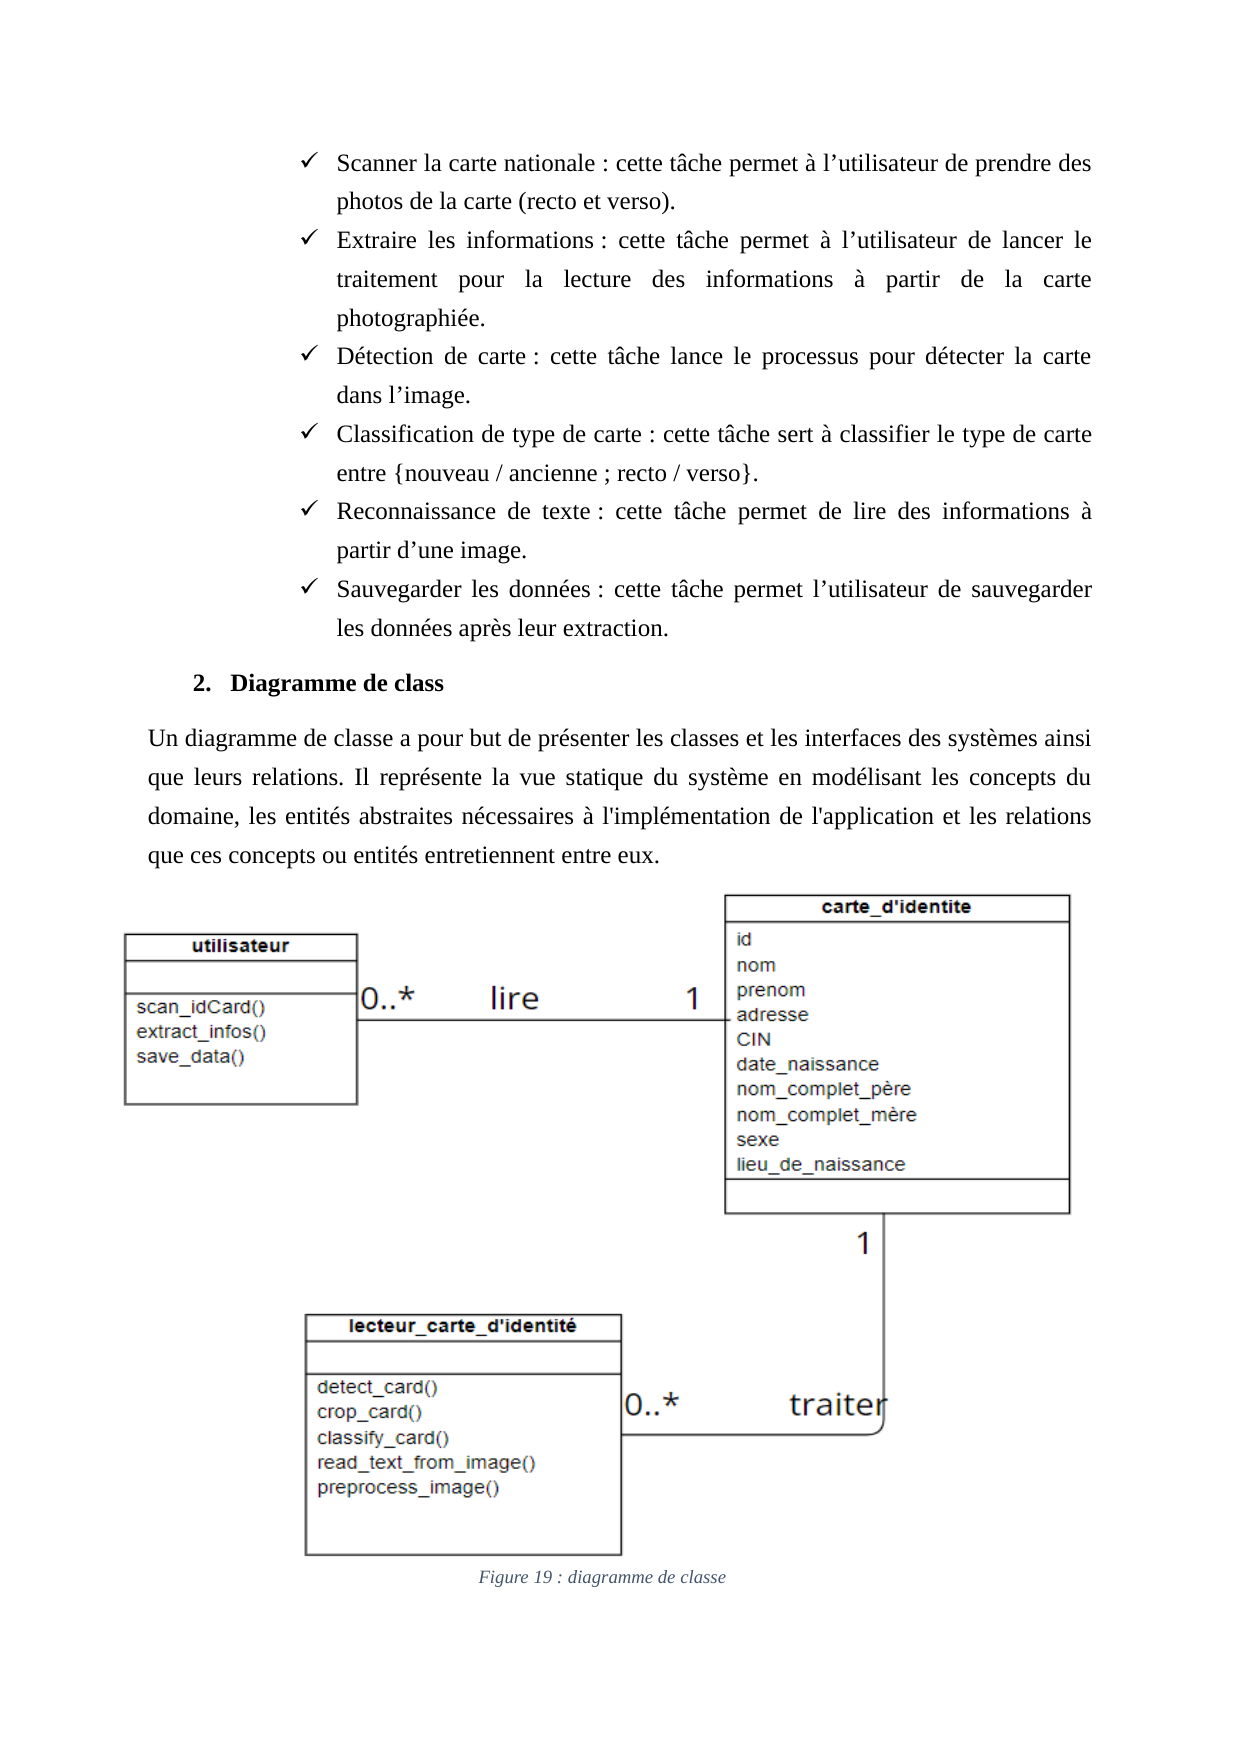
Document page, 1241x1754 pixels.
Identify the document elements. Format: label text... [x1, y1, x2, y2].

list Détection de carte : cette tâche lance le processus pour détecter la carte dans l’image. [299, 341, 1093, 409]
list Reconnaissance de texte : cette tâche permet de lire des informations à partir d’une image. [299, 496, 1093, 564]
text Un diagramme de classe a pour but de présenter les classes et les interfaces des systèmes ainsi que leurs relations. Il représente la vue statique du système en modélisant les concepts du domaine, les entités abstraites nécessaires à l'implémentation de l'application et les relations que ces concepts ou entités entretiennent entre eux. [148, 723, 1093, 868]
subtitle Diagramme de class [193, 668, 1093, 697]
list Sauvegarder les données : cette tâche permet l’utilisateur de sauvegarder les données après leur extraction. [299, 574, 1093, 641]
list Classification de type de carte : cette tâche sert à classifier le type de carte entre {nouveau / ancienne ; recto / verso}. [299, 419, 1093, 486]
picture [43, 865, 1197, 1616]
list Extraire les informations : cette tâche permet à l’utilisateur de lancer le traitement pour la lecture des informations à partir de la carte photographiée. [299, 225, 1093, 331]
list Scanner la carte nationale : cette tâche permet à l’utilisateur de prendre des photos de la carte (recto et verso). [299, 148, 1093, 215]
